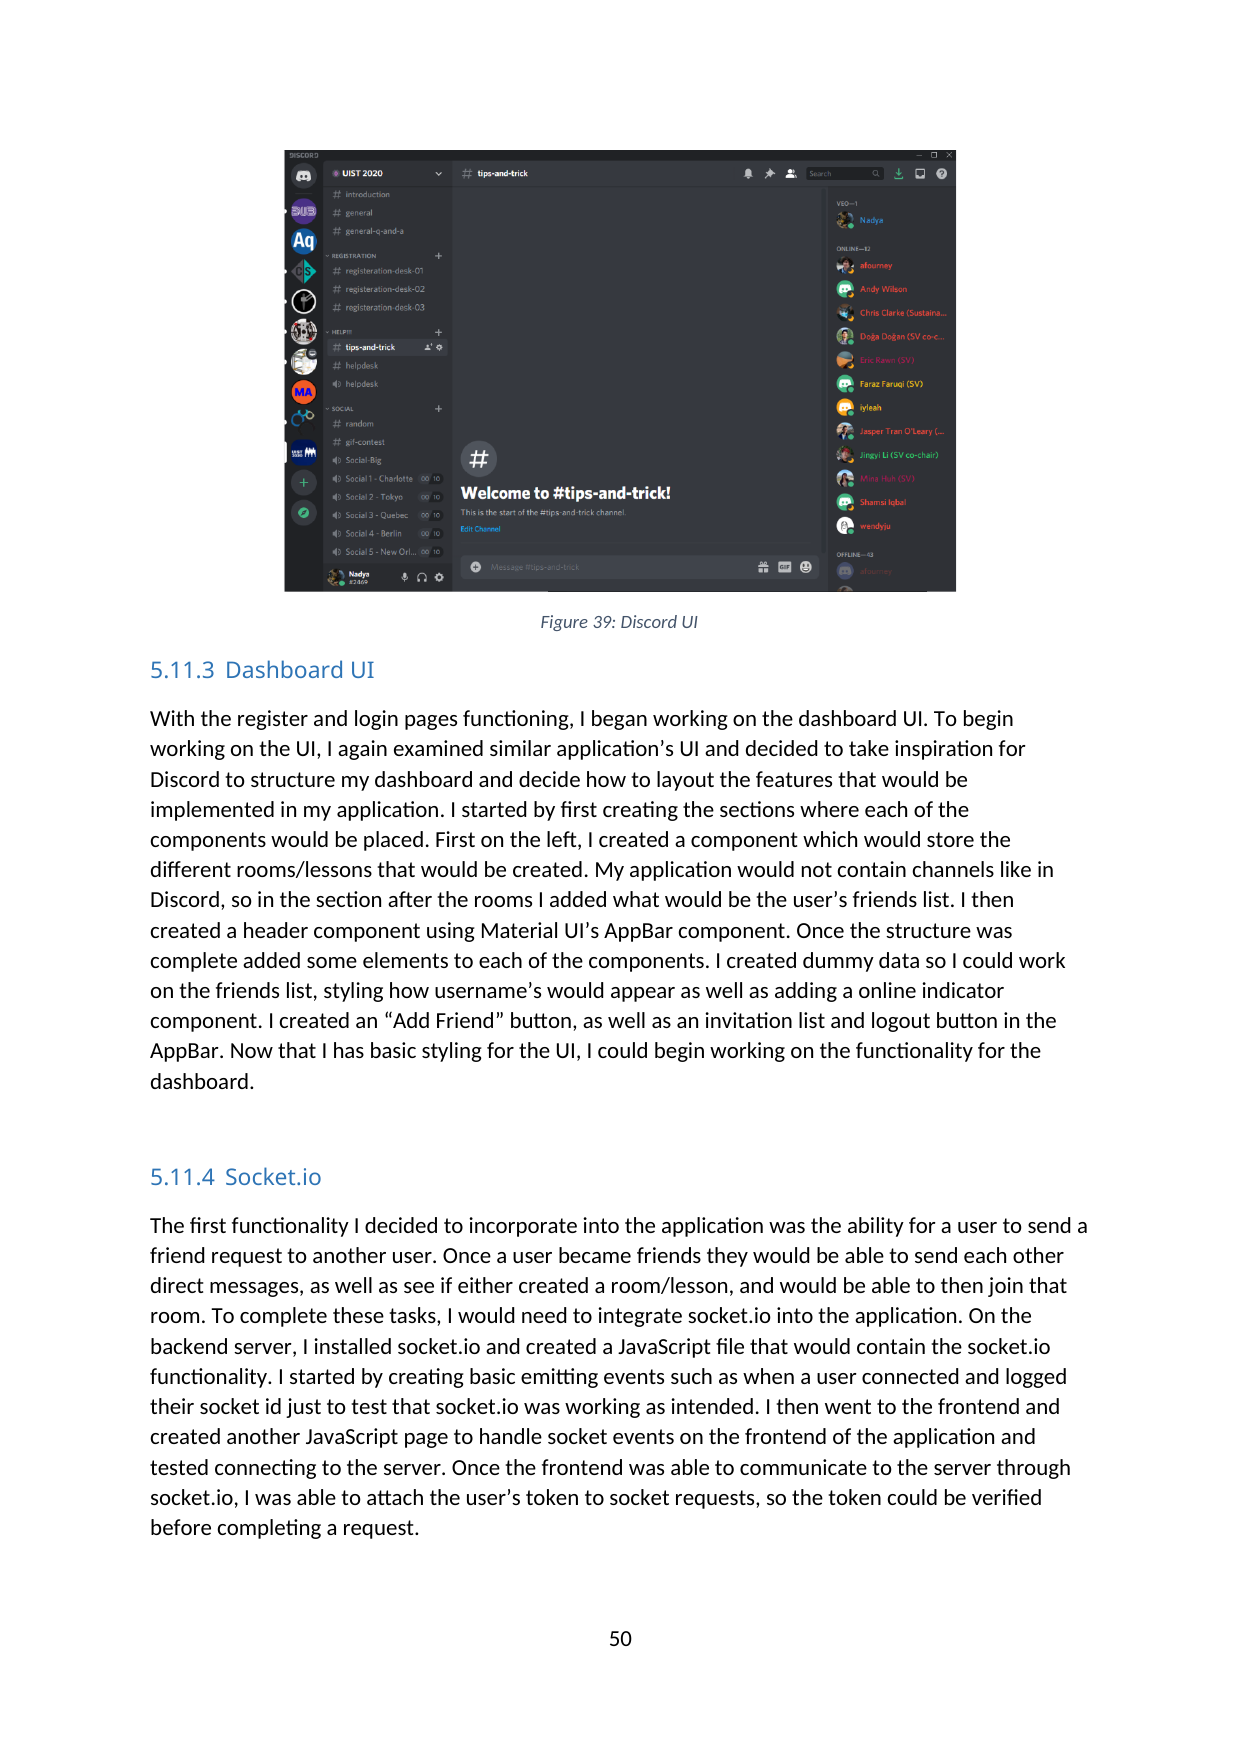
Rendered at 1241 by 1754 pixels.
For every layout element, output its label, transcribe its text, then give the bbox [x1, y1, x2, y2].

text With the register and login pages functioning, I began working on the dashboard UI. To begin working on the UI, I again examined similar application’s UI and decided to take inspiration for Discord to structure my dashboard and decide how to layout the features that would be implemented in my application. I started by first creating the sections where each of the components would be placed. First on the left, I created a component which would store the different rooms/lessons that would be created. My application would not contain channels like in Discord, so in the section after the rooms I added what would be the user’s friends list. I then created a header component using Material UI’s AppBar component. Once the structure was complete added some elements to each of the components. I created dummy data so I could work on the friends list, styling how username’s would appear as well as adding a online indicator component. I created an “Add Friend” button, as well as an invitation list and logout button in the AppBar. Now that I has basic styling for the UI, I could begin working on the functionality for the dashboard. [150, 704, 1090, 1095]
subtitle Dashboard UI [150, 654, 1090, 685]
subtitle Socket.io [150, 1161, 1090, 1192]
picture [283, 150, 957, 592]
text The first functionality I decided to incorporate into the application was the ability for a user to send a friend request to another user. Once a user became friends they would be able to send each other direct messages, as well as see if either created a room/lesson, and would be able to then join that room. To complete these tasks, I would need to integrate socket.io into the application. On the backend server, I installed socket.io and created a JavaScript file that would contain the socket.io functionality. I started by creating basic emitting events such as when a user connected and logged their socket id just to test that socket.io was working as intended. I then went to the frontend and created another JavaScript page to handle socket events on the frontend of the application and tested connecting to the server. Once the frontend was able to communicate to the server through socket.io, I was able to attach the user’s token to socket requests, so the token could be verified before completing a request. [150, 1211, 1090, 1541]
